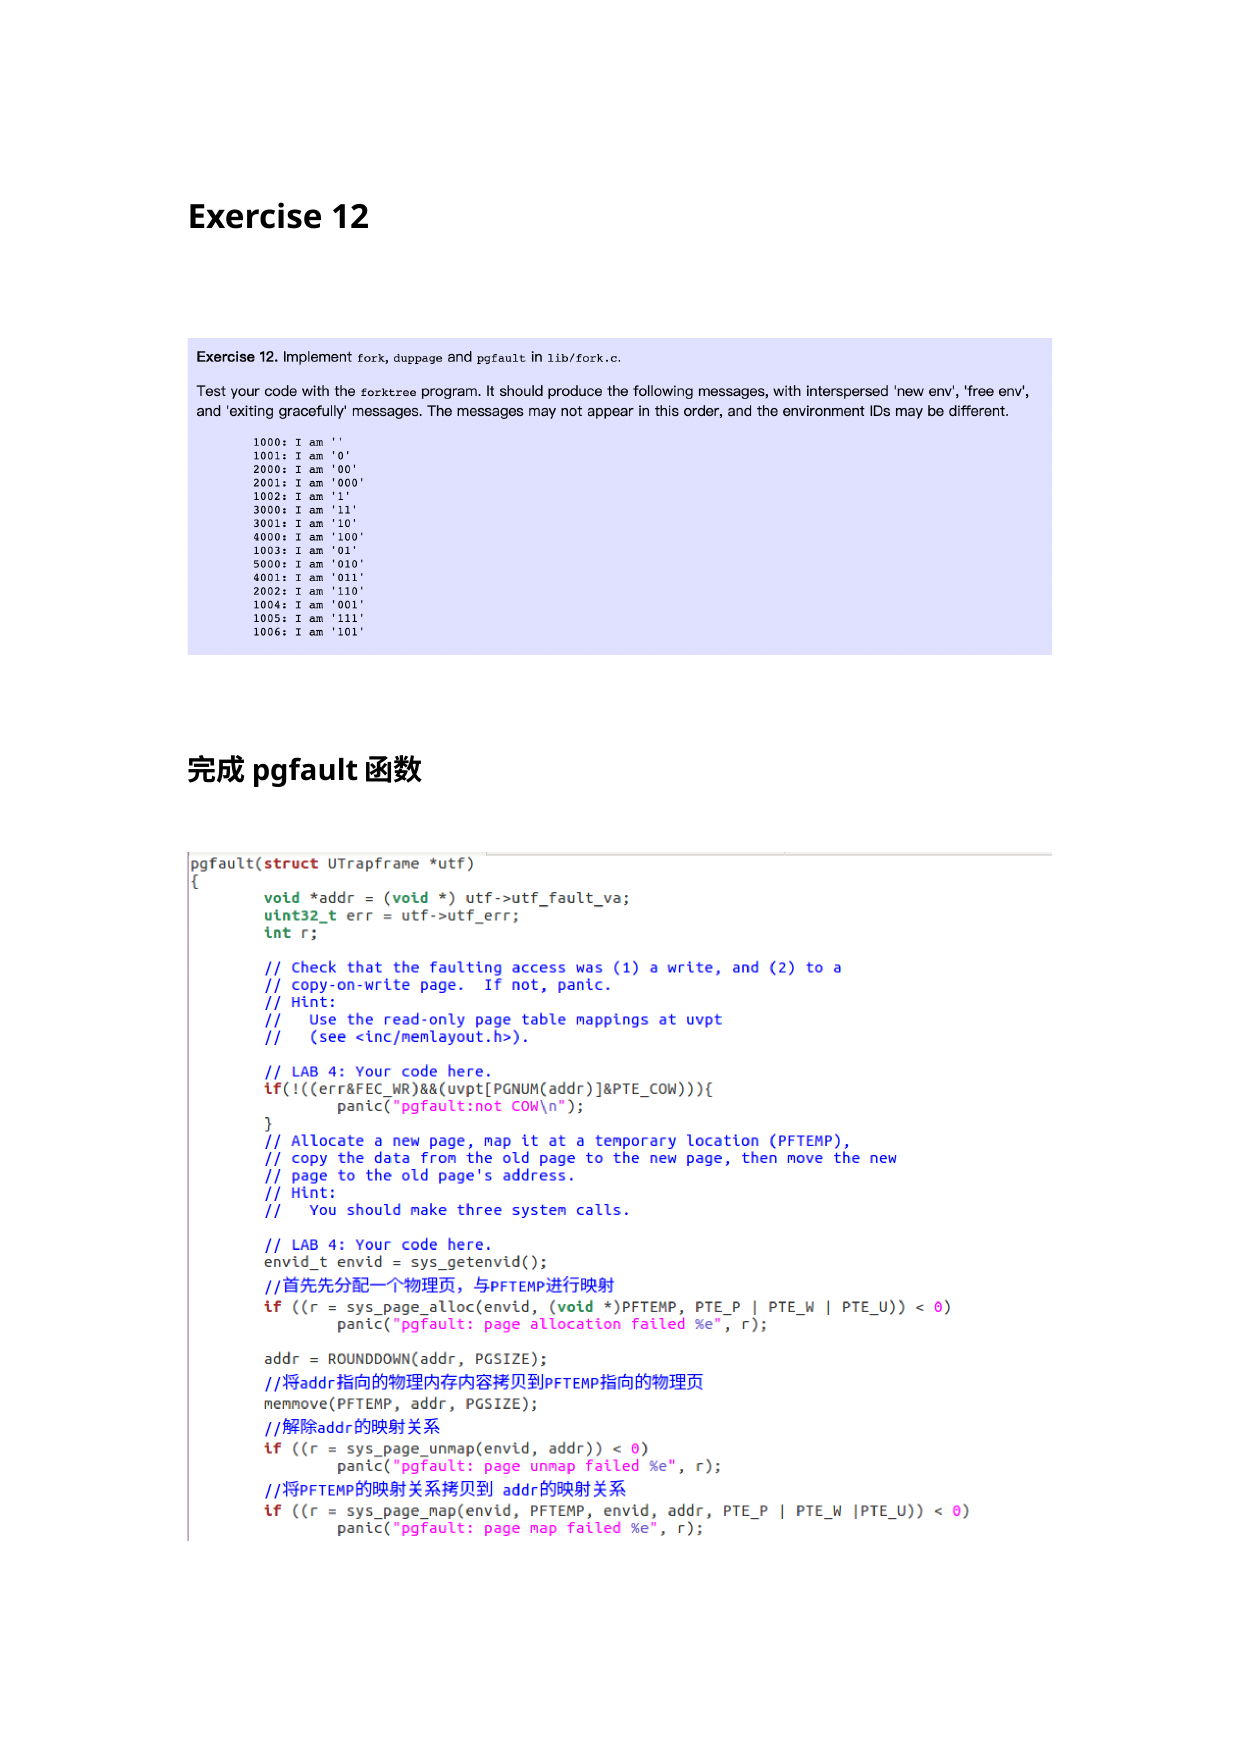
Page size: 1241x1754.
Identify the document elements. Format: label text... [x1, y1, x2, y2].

picture [187, 338, 1053, 655]
subtitle 完成pgfault函数 [187, 746, 1053, 790]
subtitle Exercise 12 [187, 172, 1053, 260]
picture [187, 852, 1053, 1541]
